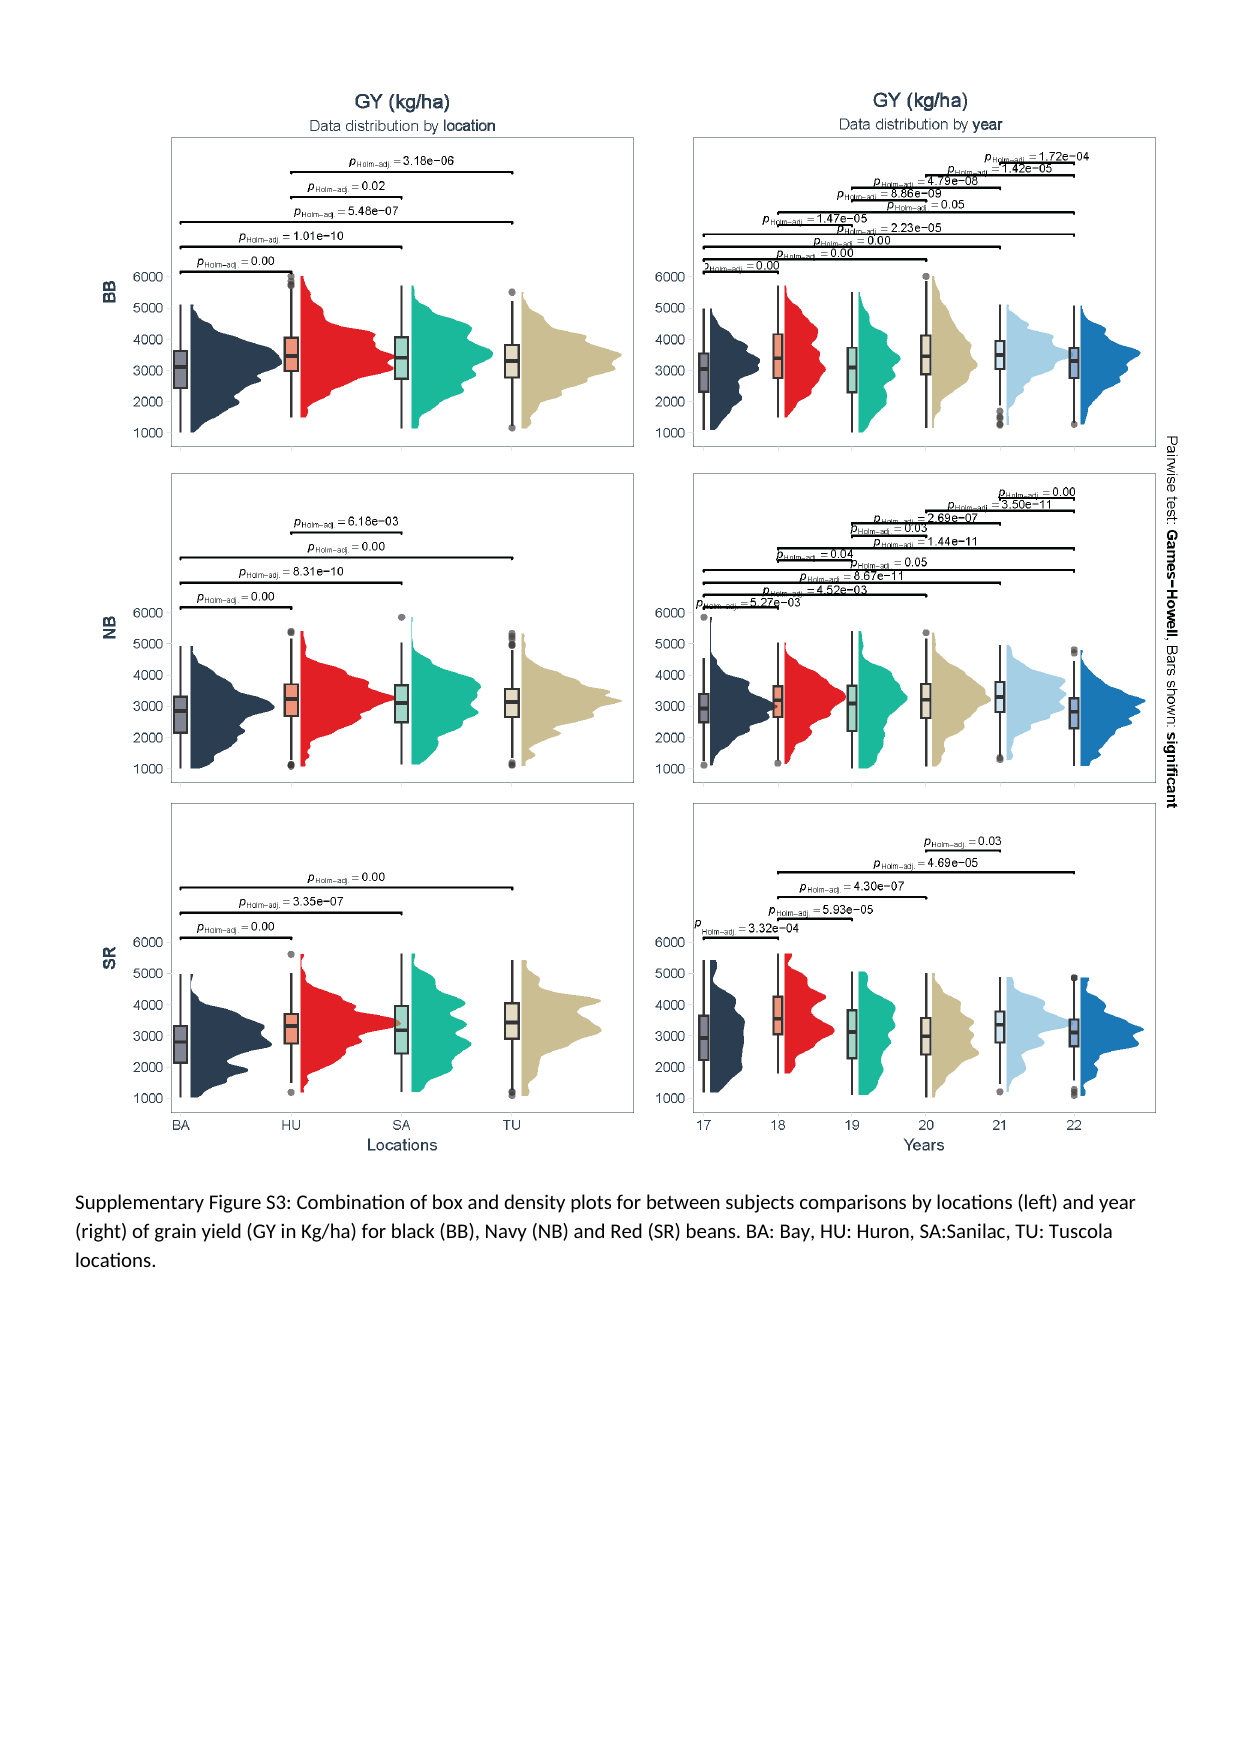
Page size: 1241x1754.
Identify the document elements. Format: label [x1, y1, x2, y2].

picture [93, 75, 1184, 1165]
